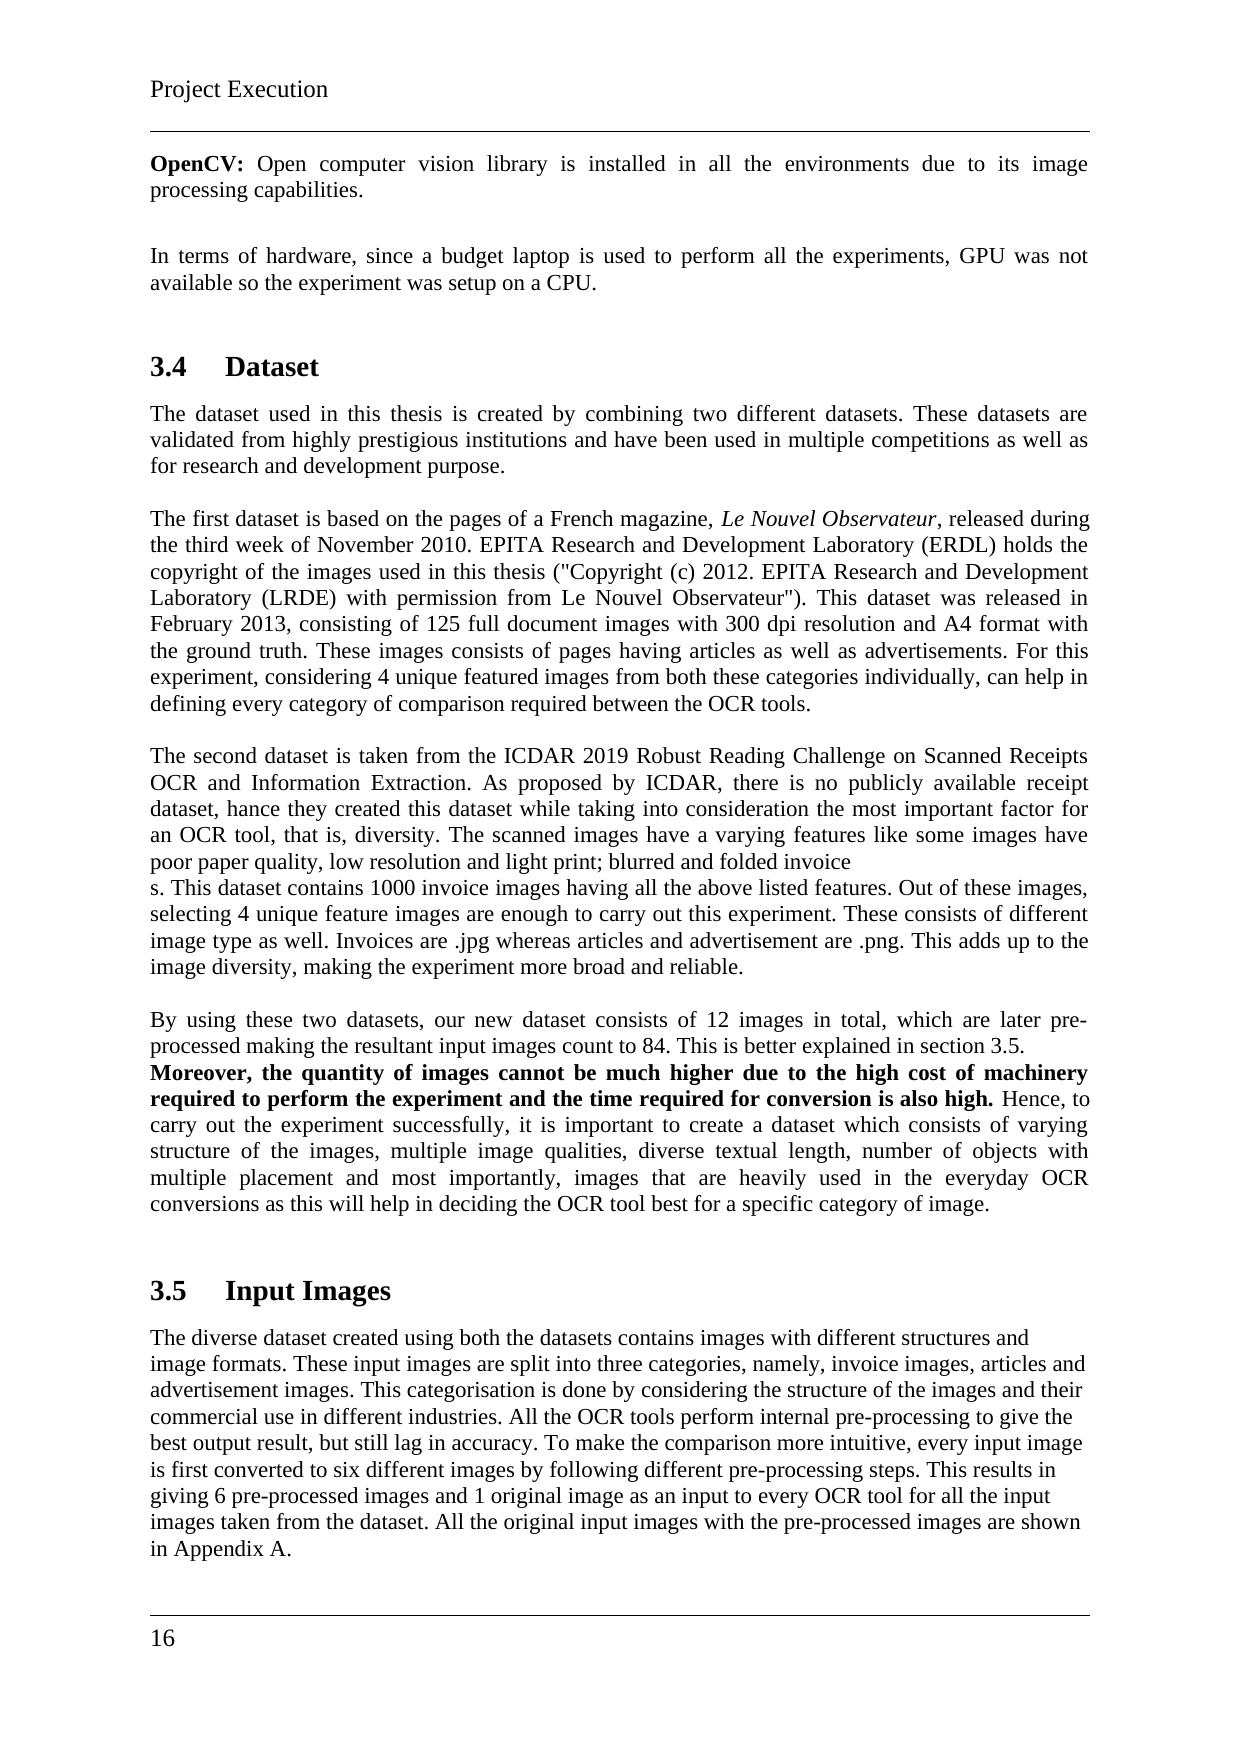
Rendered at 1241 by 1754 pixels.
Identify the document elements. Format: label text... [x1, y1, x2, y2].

text Moreover, the quantity of images cannot be much higher due to the high cost of machinery required to perform the experiment and the time required for conversion is also high. Hence, to carry out the experiment successfully, it is important to create a dataset which consists of varying structure of the images, multiple image qualities, diverse textual length, number of objects with multiple placement and most importantly, images that are heavily used in the everyday OCR conversions as this will help in deciding the OCR tool best for a specific category of image. [150, 1058, 1090, 1217]
text s. This dataset contains 1000 invoice images having all the above listed features. Out of these images, selecting 4 unique feature images are enough to carry out this experiment. These consists of different image type as well. Invoices are .jpg whereas articles and advertisement are .png. This adds up to the image diversity, making the experiment more broad and reliable. [150, 874, 1090, 979]
subtitle 3.4 Dataset [150, 349, 1090, 383]
text In terms of hardware, since a budget laptop is used to perform all the experiments, GPU was not available so the experiment was setup on a CPU. [150, 242, 1090, 295]
text The dataset used in this thesis is created by combining two different datasets. These datasets are validated from highly prestigious institutions and have been used in multiple competitions as well as for research and development purpose. [150, 400, 1090, 479]
text By using these two datasets, our new dataset consists of 12 images in total, which are later pre-processed making the resultant input images count to 84. This is better explained in section 3.5. [150, 1006, 1090, 1058]
subtitle 3.5 Input Images [150, 1273, 1090, 1307]
text The diverse dataset created using both the datasets contains images with different structures and image formats. These input images are split into three categories, namely, invoice images, articles and advertisement images. This categorisation is done by considering the structure of the images and their commercial use in different industries. All the OCR tools perform internal pre-processing to give the best output result, but still lag in accuracy. To make the comparison more intuitive, every input image is first converted to six different images by following different pre-processing steps. This results in giving 6 pre-processed images and 1 original image as an input to every OCR tool for all the input images taken from the dataset. All the original input images with the pre-processed images are shown in Appendix A. [150, 1324, 1090, 1561]
text The first dataset is based on the pages of a French magazine, Le Nouvel Observateur, released during the third week of November 2010. EPITA Research and Development Laboratory (ERDL) holds the copyright of the images used in this thesis ("Copyright (c) 2012. EPITA Research and Development Laboratory (LRDE) with permission from Le Nouvel Observateur"). This dataset was released in February 2013, consisting of 125 full document images with 300 dpi resolution and A4 format with the ground truth. These images consists of pages having articles as well as advertisements. For this experiment, considering 4 unique featured images from both these categories individually, can help in defining every category of comparison required between the OCR tools. [150, 505, 1090, 716]
text The second dataset is taken from the ICDAR 2019 Robust Reading Challenge on Scanned Receipts OCR and Information Extraction. As proposed by ICDAR, there is no publicly available receipt dataset, hance they created this dataset while taking into consideration the most important factor for an OCR tool, that is, diversity. The scanned images have a varying features like some images have poor paper quality, low resolution and light print; blurred and folded invoice [150, 742, 1090, 874]
text OpenCV: Open computer vision library is installed in all the environments due to its image processing capabilities. [150, 150, 1090, 203]
